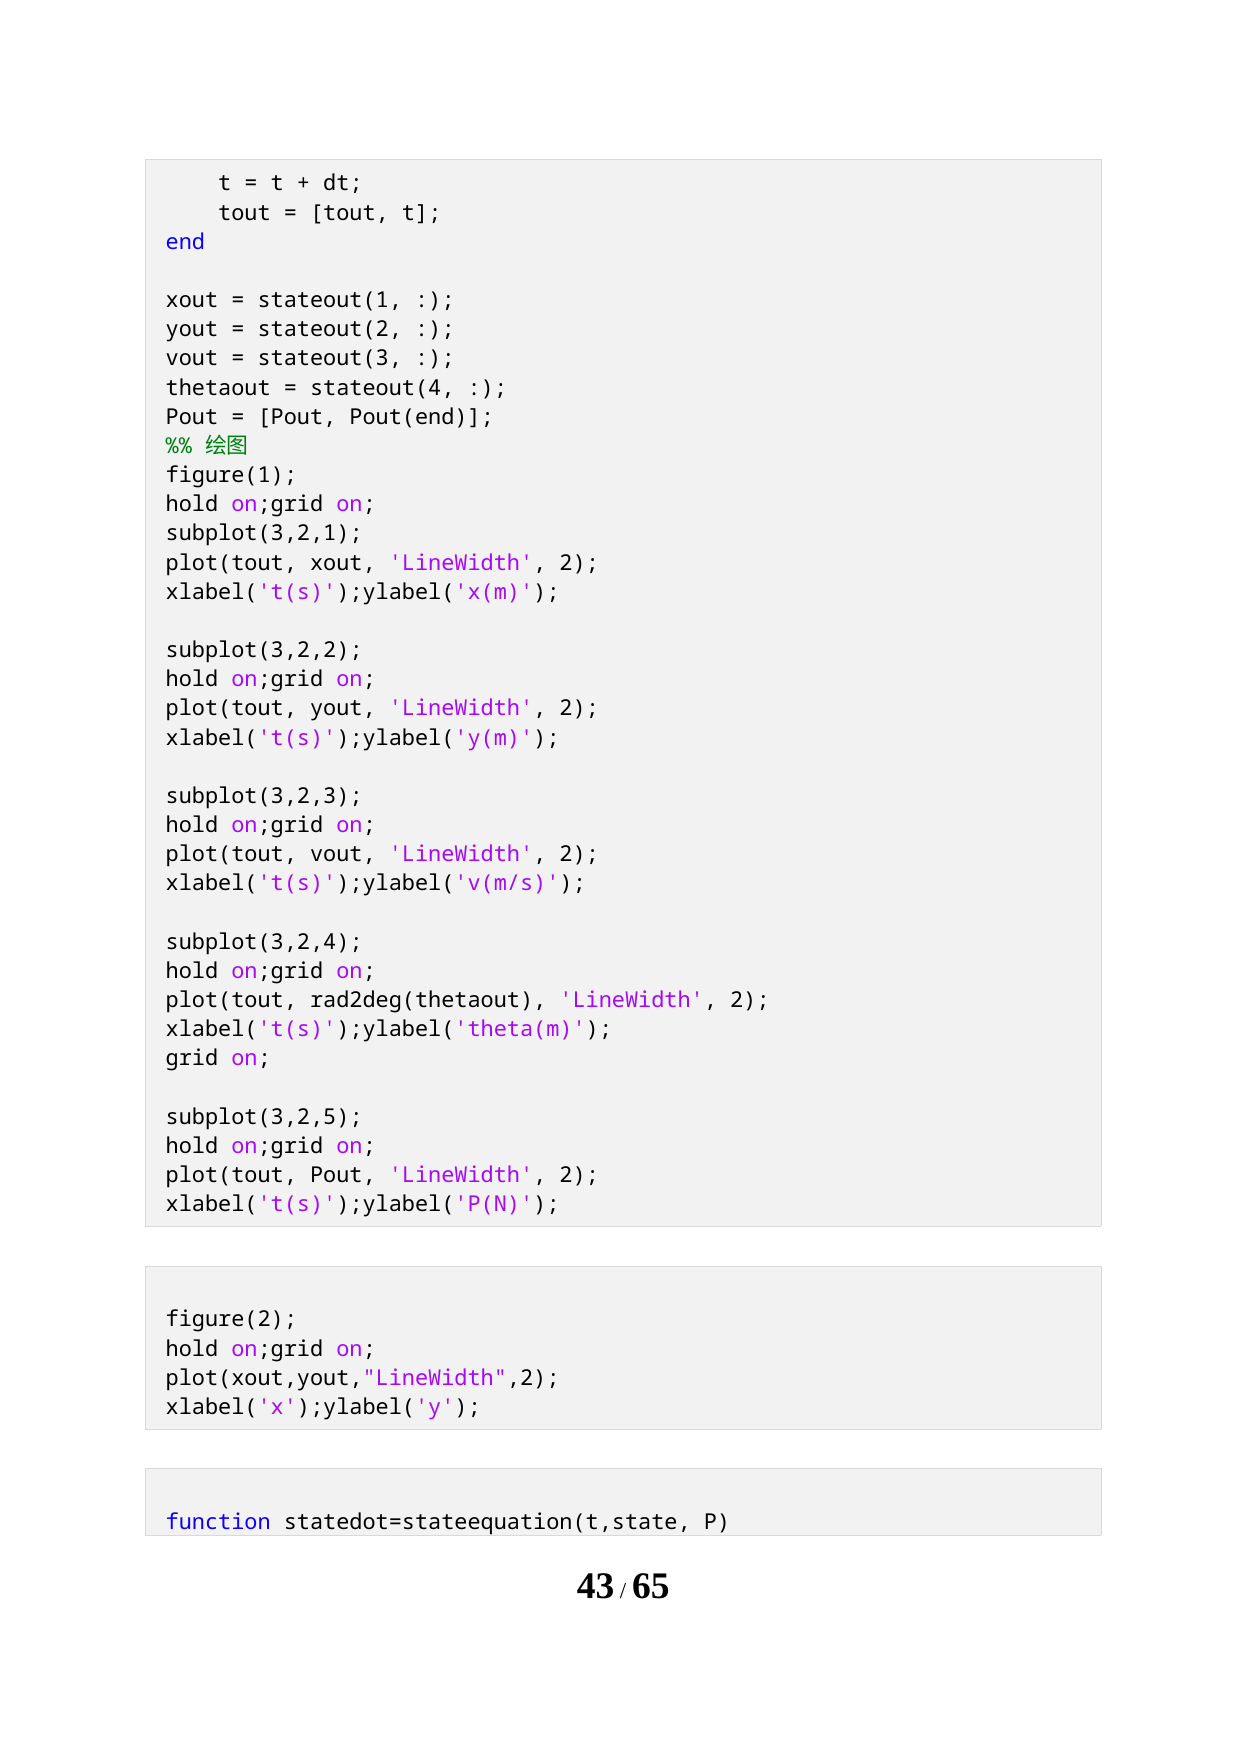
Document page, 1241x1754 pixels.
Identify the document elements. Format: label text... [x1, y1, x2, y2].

text hold on;grid on; [146, 479, 1101, 509]
text t = t + dt; [146, 160, 1101, 188]
text xlabel('t(s)');ylabel('x(m)'); [146, 567, 1101, 596]
text plot(xout,yout,"LineWidth",2); [146, 1353, 1101, 1382]
text figure(1); [146, 450, 1101, 479]
text plot(tout, yout, 'LineWidth', 2); [146, 684, 1101, 713]
text function statedot=stateequation(t,state, P) [146, 1497, 1101, 1535]
text plot(tout, Pout, 'LineWidth', 2); [146, 1150, 1101, 1179]
text subplot(3,2,4); [146, 917, 1101, 946]
text xout = stateout(1, :); [146, 275, 1101, 304]
text hold on;grid on; [146, 1121, 1101, 1150]
text grid on; [146, 1034, 1101, 1063]
text tout = [tout, t]; [146, 188, 1101, 217]
text hold on;grid on; [146, 800, 1101, 829]
text thetaout = stateout(4, :); [146, 363, 1101, 392]
text Pout = [Pout, Pout(end)]; [146, 392, 1101, 421]
text %% 绘图 [146, 421, 1101, 450]
text plot(tout, rad2deg(thetaout), 'LineWidth', 2); [146, 975, 1101, 1004]
text end [146, 217, 1101, 246]
text hold on;grid on; [146, 1324, 1101, 1353]
text yout = stateout(2, :); [146, 304, 1101, 334]
text figure(2); [146, 1295, 1101, 1324]
text subplot(3,2,1); [146, 509, 1101, 538]
text plot(tout, vout, 'LineWidth', 2); [146, 829, 1101, 859]
text hold on;grid on; [146, 946, 1101, 975]
text xlabel('x');ylabel('y'); [146, 1382, 1101, 1429]
text subplot(3,2,3); [146, 771, 1101, 800]
text xlabel('t(s)');ylabel('v(m/s)'); [146, 859, 1101, 888]
text vout = stateout(3, :); [146, 334, 1101, 363]
text xlabel('t(s)');ylabel('P(N)'); [146, 1179, 1101, 1226]
text hold on;grid on; [146, 654, 1101, 684]
text subplot(3,2,2); [146, 625, 1101, 654]
text xlabel('t(s)');ylabel('y(m)'); [146, 713, 1101, 742]
text xlabel('t(s)');ylabel('theta(m)'); [146, 1004, 1101, 1034]
text subplot(3,2,5); [146, 1092, 1101, 1121]
text plot(tout, xout, 'LineWidth', 2); [146, 538, 1101, 567]
